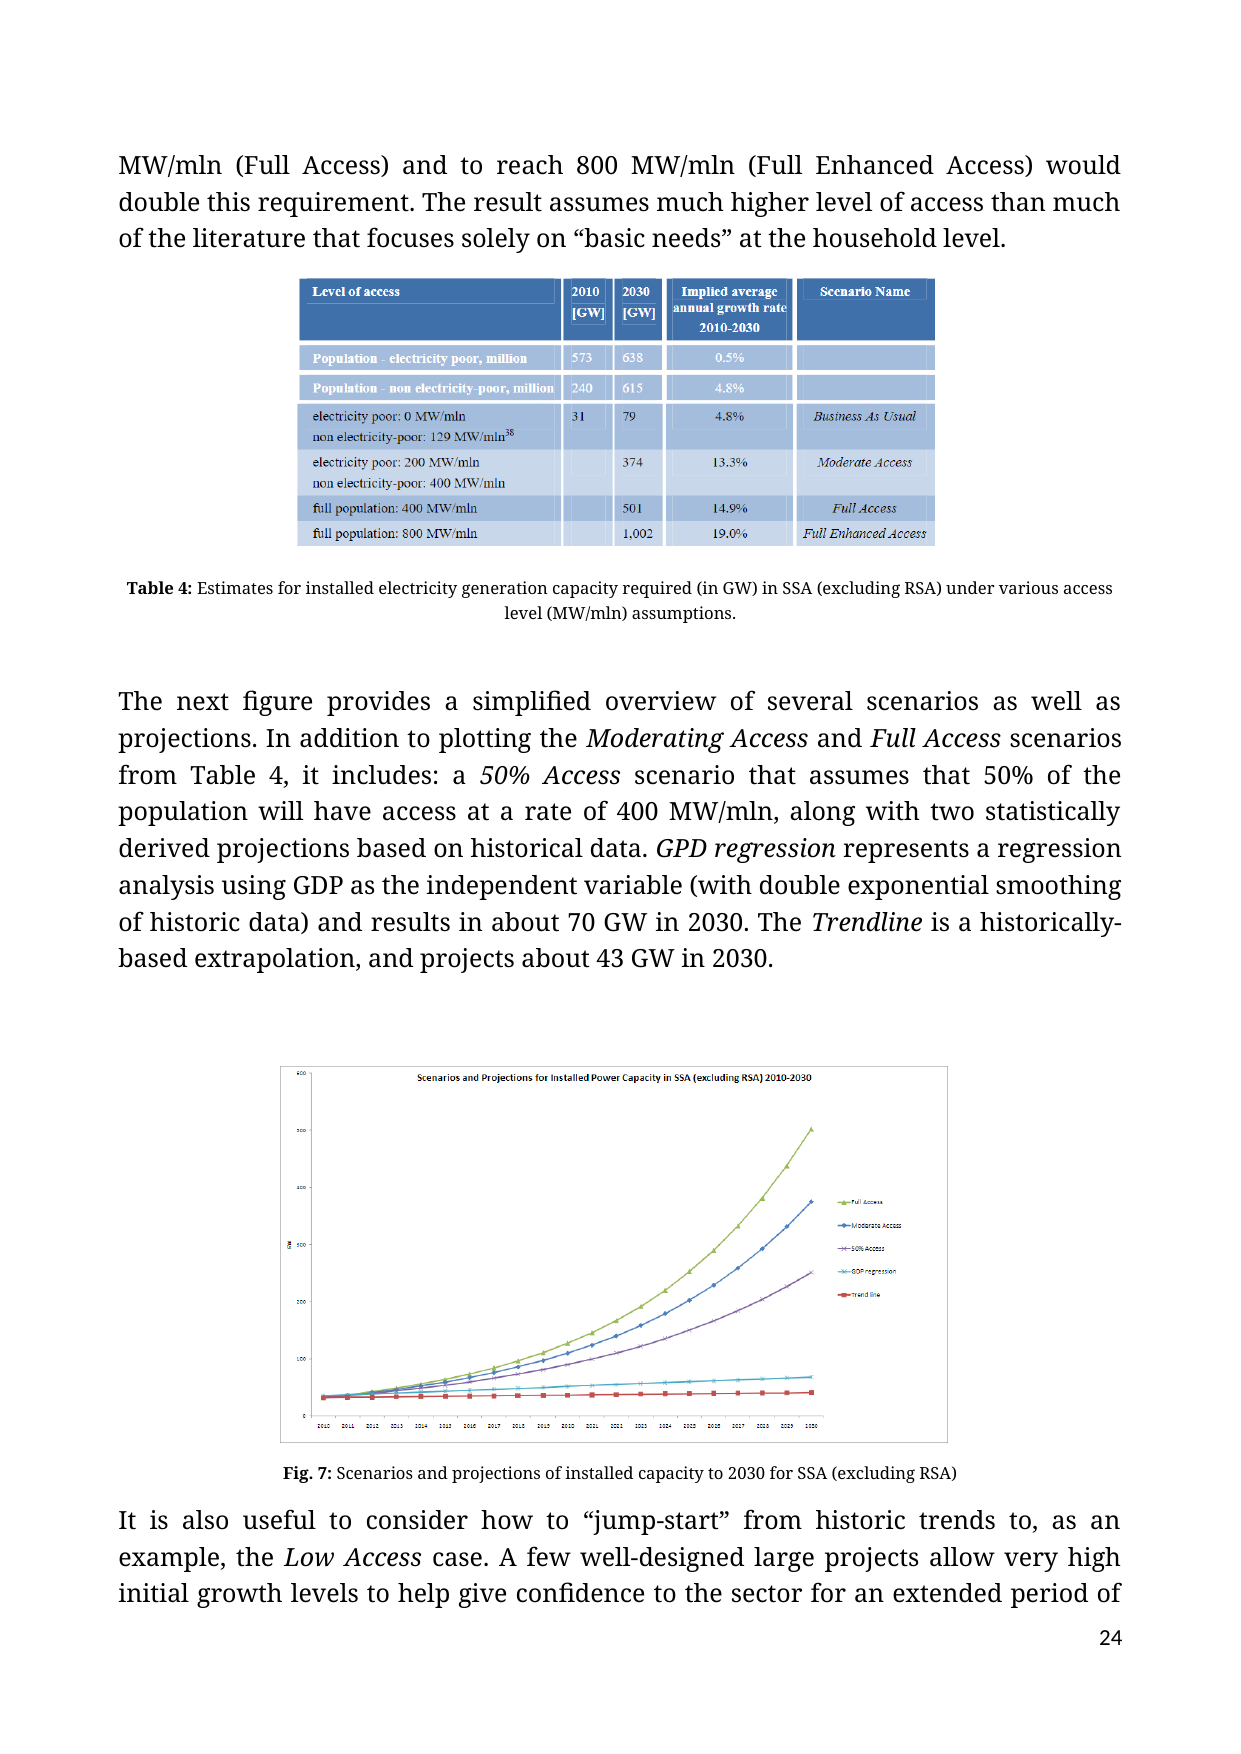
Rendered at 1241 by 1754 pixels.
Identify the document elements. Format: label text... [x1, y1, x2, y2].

text Table 4: Estimates for installed electricity generation capacity required (in GW) in SSA (excluding RSA) under various access level (MW/mln) assumptions. [118, 577, 1122, 624]
text The next figure provides a simplified overview of several scenarios as well as projections. In addition to plotting the Moderating Access and Full Access scenarios from Table 4, it includes: a 50% Access scenario that assumes that 50% of the population will have access at a rate of 400 MW/mln, along with two statistically derived projections based on historical data. GPD regression represents a regression analysis using GDP as the independent variable (with double exponential smoothing of historic data) and results in about 70 GW in 2030. The Trendline is a historically-based extrapolation, and projects about 43 GW in 2030. [118, 718, 1122, 757]
text Fig. 7: Scenarios and projections of installed capacity to 2030 for SSA (excluding RSA) [118, 1461, 1122, 1484]
picture [294, 274, 947, 559]
picture [253, 1048, 987, 1443]
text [118, 148, 1122, 255]
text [118, 1502, 1122, 1610]
